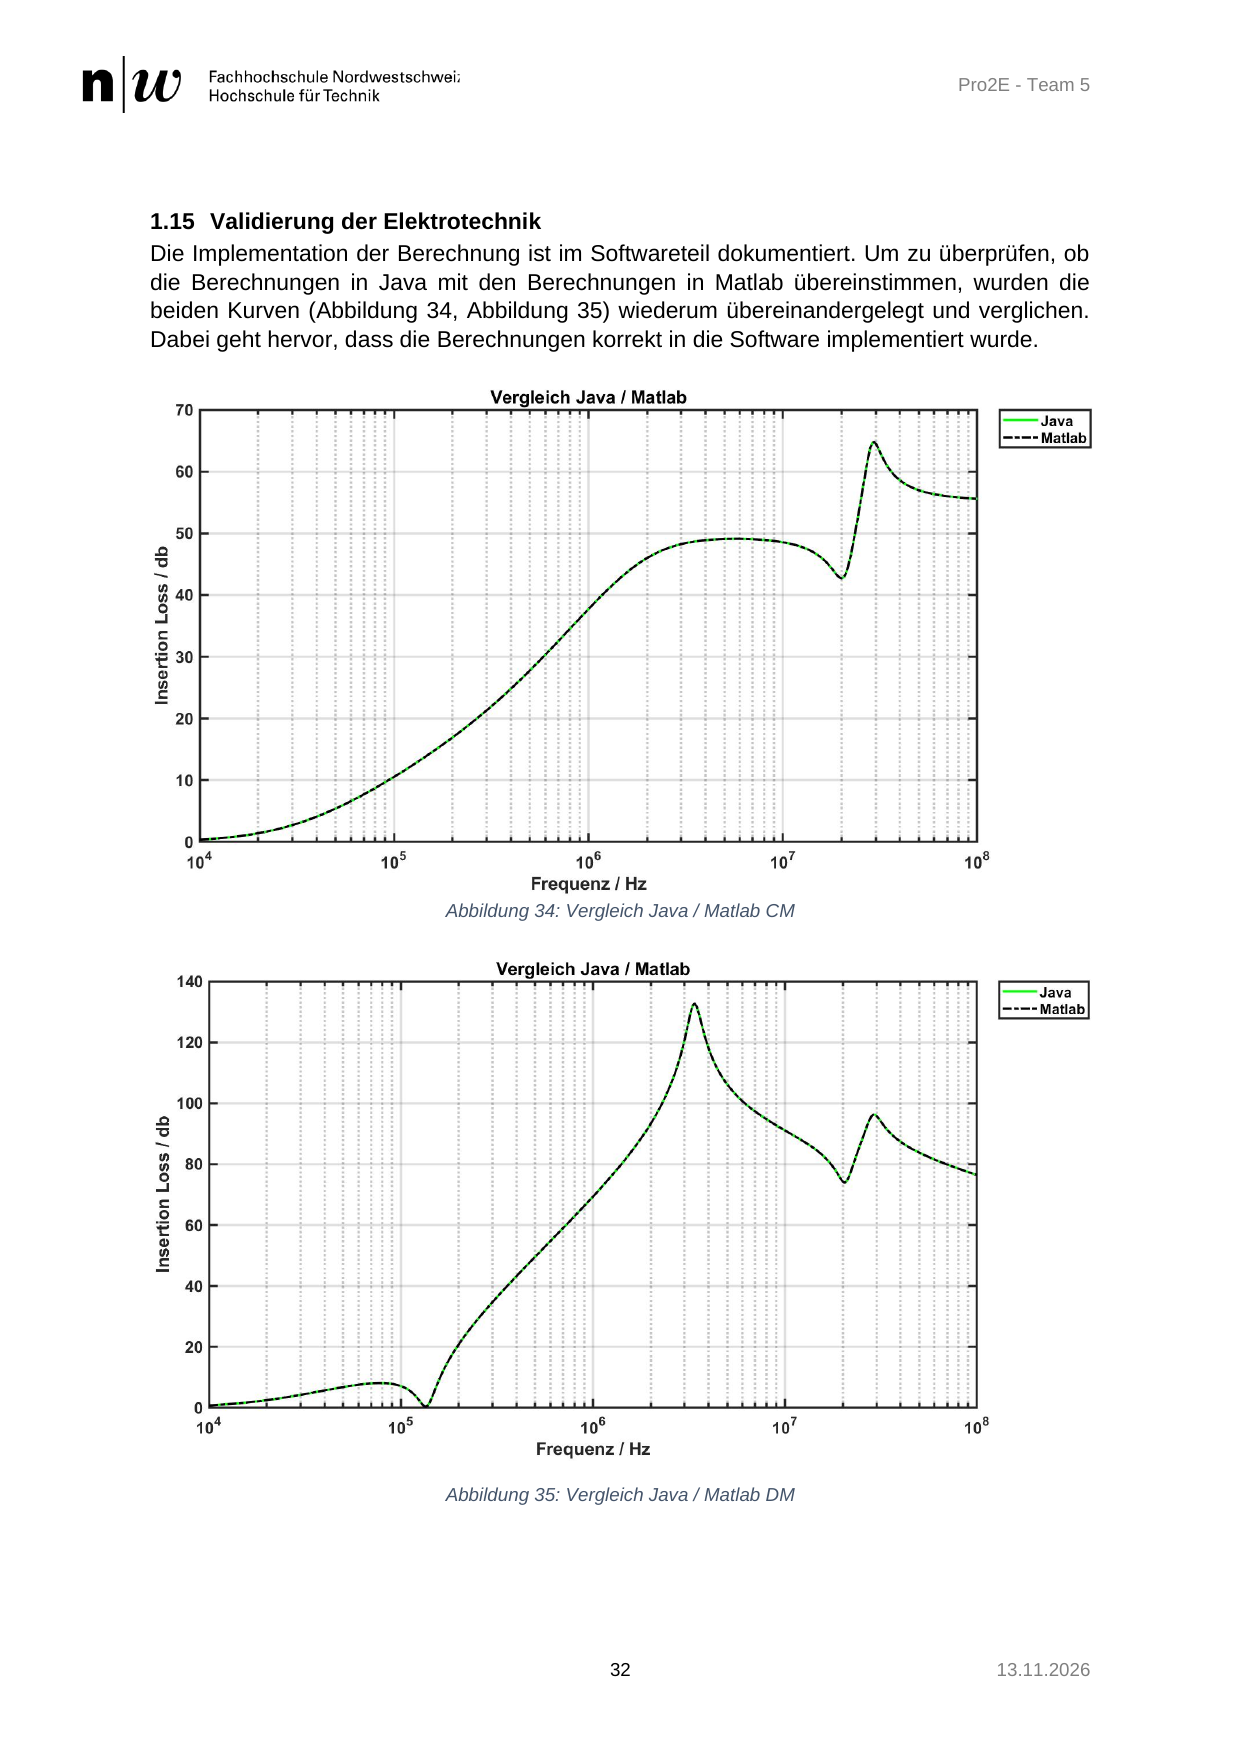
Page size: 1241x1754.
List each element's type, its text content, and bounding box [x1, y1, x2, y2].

text Die Implementation der Berechnung ist im Softwareteil dokumentiert. Um zu überprüfen, ob die Berechnungen in Java mit den Berechnungen in Matlab übereinstimmen, wurden die beiden Kurven (Abbildung 34, Abbildung 35) wiederum übereinandergelegt und verglichen. Dabei geht hervor, dass die Berechnungen korrekt in die Software implementiert wurde. [150, 240, 1090, 352]
text Abbildung 35: Vergleich Java / Matlab DM [150, 1483, 1090, 1505]
picture [150, 942, 1095, 1465]
text Abbildung 34: Vergleich Java / Matlab CM [150, 900, 1090, 921]
picture [81, 56, 460, 113]
picture [150, 370, 1095, 900]
subtitle Validierung der Elektrotechnik [150, 208, 541, 234]
